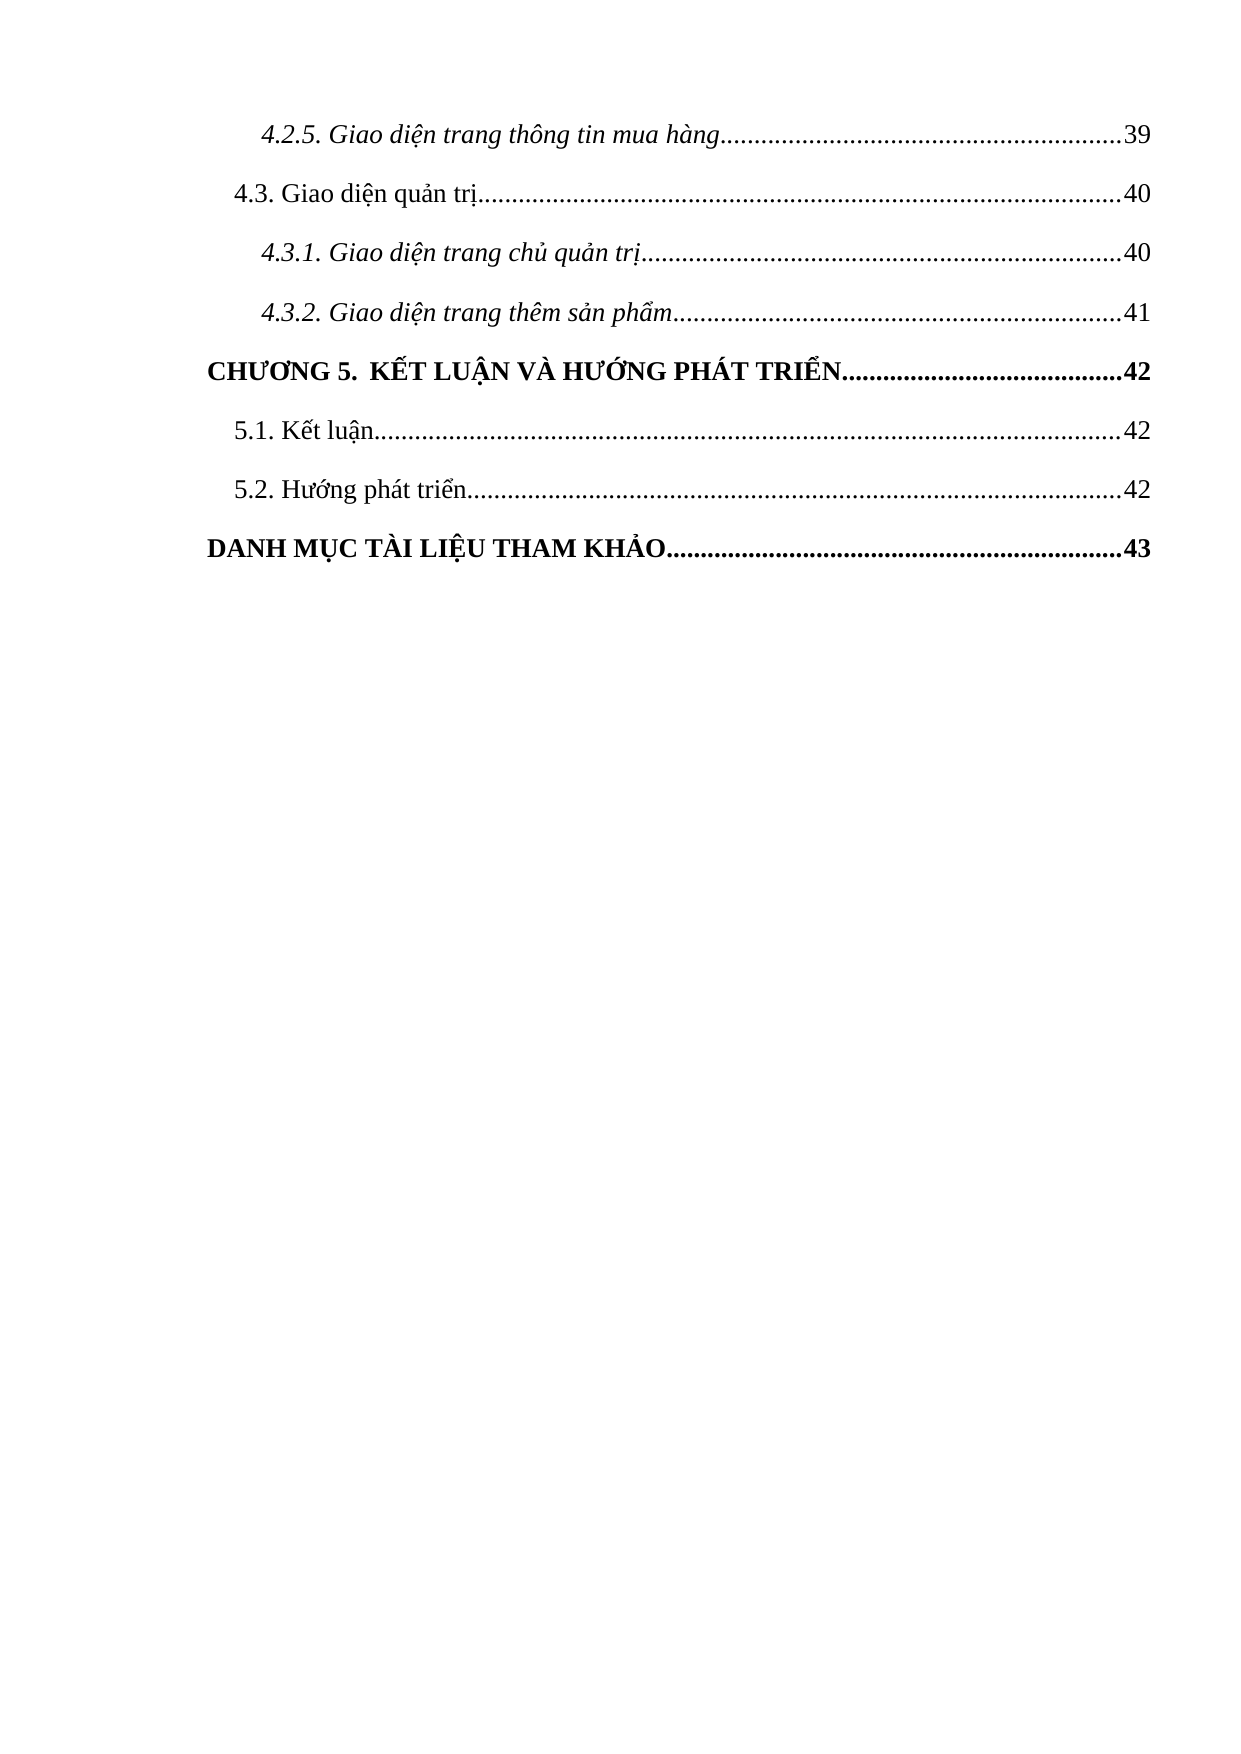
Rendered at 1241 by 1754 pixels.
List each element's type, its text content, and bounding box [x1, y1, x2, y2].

text 5.1. Kết luận 42 [234, 414, 1152, 445]
text 5.2. Hướng phát triển 42 [234, 473, 1152, 504]
text 4.3.1. Giao diện trang chủ quản trị 40 [261, 236, 1152, 268]
text DANH MỤC TÀI LIỆU THAM KHẢO 43 [207, 532, 1152, 563]
text 4.3.2. Giao diện trang thêm sản phẩm 41 [261, 296, 1152, 327]
text 4.3. Giao diện quản trị 40 [234, 177, 1152, 208]
text 4.2.5. Giao diện trang thông tin mua hàng 39 [261, 118, 1152, 149]
text CHƯƠNG 5. KẾT LUẬN VÀ HƯỚNG PHÁT TRIỂN 42 [207, 355, 1152, 386]
